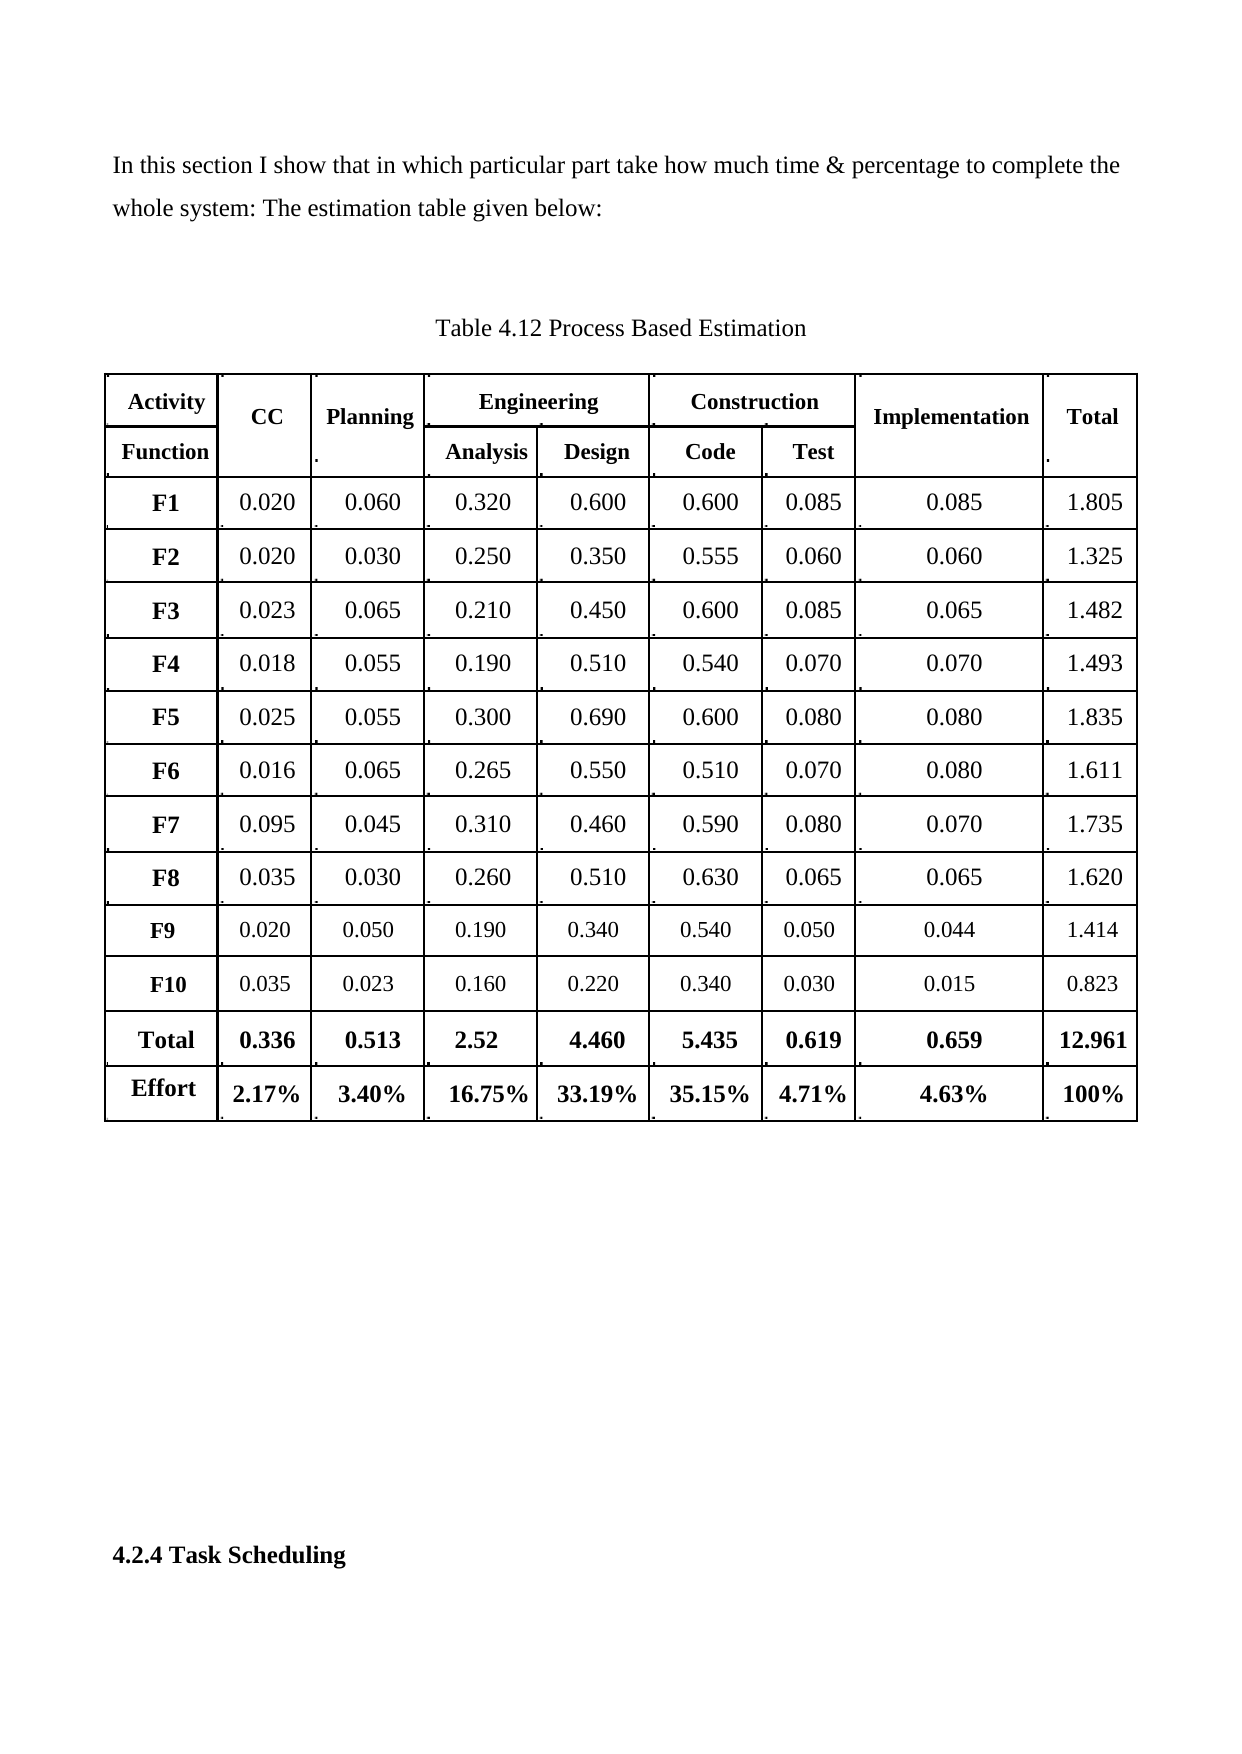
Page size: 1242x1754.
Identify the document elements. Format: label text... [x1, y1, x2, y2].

table_header CC [219, 375, 310, 476]
table_cell 0.023 [219, 583, 310, 637]
table_cell 1.611 [1044, 745, 1136, 795]
table_cell Effort [106, 1067, 216, 1120]
table_cell 1.493 [1044, 639, 1136, 690]
table_cell 0.350 [538, 530, 648, 581]
table_cell 5.435 [650, 1012, 761, 1065]
table_cell 33.19% [538, 1067, 648, 1120]
table_cell 0.510 [538, 853, 648, 904]
table_cell 0.065 [312, 583, 423, 637]
table_cell Test [763, 428, 854, 476]
table_cell 0.060 [312, 478, 423, 528]
table_cell 0.450 [538, 583, 648, 637]
table_cell 0.659 [856, 1012, 1042, 1065]
table_cell 0.310 [425, 797, 536, 851]
table_cell F1 [106, 478, 216, 528]
table_cell Design [538, 428, 648, 476]
table_cell 0.025 [219, 692, 310, 743]
table_cell 0.555 [650, 530, 761, 581]
table_cell 0.050 [763, 906, 854, 955]
table_cell 0.035 [219, 957, 310, 1009]
table_cell 35.15% [650, 1067, 761, 1120]
table_cell 0.210 [425, 583, 536, 637]
table_cell 0.018 [219, 639, 310, 690]
table_cell 0.085 [763, 478, 854, 528]
table_cell 0.540 [650, 906, 761, 955]
table_cell 0.300 [425, 692, 536, 743]
table_cell 0.600 [650, 692, 761, 743]
table_cell 1.835 [1044, 692, 1136, 743]
table_cell 0.190 [425, 639, 536, 690]
table_cell 0.550 [538, 745, 648, 795]
table_cell 0.050 [312, 906, 423, 955]
table_cell 0.065 [312, 745, 423, 795]
table_cell 0.065 [856, 583, 1042, 637]
table_cell 0.080 [763, 797, 854, 851]
table_cell 0.060 [763, 530, 854, 581]
table_cell 0.600 [650, 583, 761, 637]
table_cell 1.325 [1044, 530, 1136, 581]
table_cell 0.020 [219, 478, 310, 528]
table_cell F6 [106, 745, 216, 795]
table_cell 2.17% [219, 1067, 310, 1120]
table_cell 0.590 [650, 797, 761, 851]
table_cell 0.260 [425, 853, 536, 904]
table_cell 4.71% [763, 1067, 854, 1120]
table_cell 0.510 [650, 745, 761, 795]
table_cell 0.065 [763, 853, 854, 904]
table_cell 4.460 [538, 1012, 648, 1065]
table_cell 0.023 [312, 957, 423, 1009]
table_header Total [1044, 375, 1136, 476]
table_cell 1.805 [1044, 478, 1136, 528]
table_cell 0.600 [538, 478, 648, 528]
table_cell 0.250 [425, 530, 536, 581]
table_cell 0.044 [856, 906, 1042, 955]
table_cell 0.095 [219, 797, 310, 851]
table_cell 16.75% [425, 1067, 536, 1120]
table_cell 0.630 [650, 853, 761, 904]
table_cell 0.080 [763, 692, 854, 743]
table_cell F7 [106, 797, 216, 851]
table_cell 0.030 [312, 853, 423, 904]
table_cell 0.065 [856, 853, 1042, 904]
table_cell 0.340 [650, 957, 761, 1009]
table_cell 3.40% [312, 1067, 423, 1120]
table_cell 0.015 [856, 957, 1042, 1009]
table_cell 0.080 [856, 745, 1042, 795]
table_cell 0.070 [856, 639, 1042, 690]
table_cell 0.460 [538, 797, 648, 851]
table_cell 0.160 [425, 957, 536, 1009]
table_cell 0.619 [763, 1012, 854, 1065]
table_cell 1.735 [1044, 797, 1136, 851]
table_cell 0.600 [650, 478, 761, 528]
table_cell 0.070 [856, 797, 1042, 851]
table_cell 0.190 [425, 906, 536, 955]
table_cell F4 [106, 639, 216, 690]
table_cell 0.016 [219, 745, 310, 795]
table_cell 1.414 [1044, 906, 1136, 955]
table_cell F9 [106, 906, 216, 955]
table_cell 0.070 [763, 745, 854, 795]
table_cell Total [106, 1012, 216, 1065]
table_cell 0.055 [312, 639, 423, 690]
table_cell 0.030 [312, 530, 423, 581]
table_cell 0.030 [763, 957, 854, 1009]
table_cell 0.510 [538, 639, 648, 690]
table_cell 0.070 [763, 639, 854, 690]
table_cell 0.045 [312, 797, 423, 851]
text In this section I show that in which particular part take how much time & percentage to complete the whole system: The estimation table given below: [112, 150, 1129, 222]
table_cell 0.080 [856, 692, 1042, 743]
table_cell Code [650, 428, 761, 476]
table_cell 0.513 [312, 1012, 423, 1065]
table_header Activity [106, 375, 216, 425]
table_cell 0.265 [425, 745, 536, 795]
table_cell 0.690 [538, 692, 648, 743]
table_cell 0.220 [538, 957, 648, 1009]
table_cell 4.63% [856, 1067, 1042, 1120]
table_cell 100% [1044, 1067, 1136, 1120]
table_cell 0.035 [219, 853, 310, 904]
table_cell F8 [106, 853, 216, 904]
table_cell 0.320 [425, 478, 536, 528]
table_cell 0.085 [856, 478, 1042, 528]
table_cell F10 [106, 957, 216, 1009]
table_cell 1.482 [1044, 583, 1136, 637]
table_cell 0.823 [1044, 957, 1136, 1009]
table_cell Function [106, 428, 216, 476]
table_cell F3 [106, 583, 216, 637]
text Table 4.12 Process Based Estimation [112, 313, 1129, 341]
table_cell 1.620 [1044, 853, 1136, 904]
table_cell F2 [106, 530, 216, 581]
table_cell 0.020 [219, 906, 310, 955]
table_cell 0.020 [219, 530, 310, 581]
table_cell 0.055 [312, 692, 423, 743]
table_cell 0.540 [650, 639, 761, 690]
table_cell 0.340 [538, 906, 648, 955]
table_cell 2.52 [425, 1012, 536, 1065]
text 4.2.4 Task Scheduling [112, 1541, 1129, 1569]
table_cell 0.336 [219, 1012, 310, 1065]
table_header Implementation [856, 375, 1042, 476]
table_cell 12.961 [1044, 1012, 1136, 1065]
table_header Construction [650, 375, 854, 425]
table_header Engineering [425, 375, 648, 425]
table_cell F5 [106, 692, 216, 743]
table_cell Analysis [425, 428, 536, 476]
table_cell 0.085 [763, 583, 854, 637]
table_header Planning [312, 375, 423, 476]
table_cell 0.060 [856, 530, 1042, 581]
